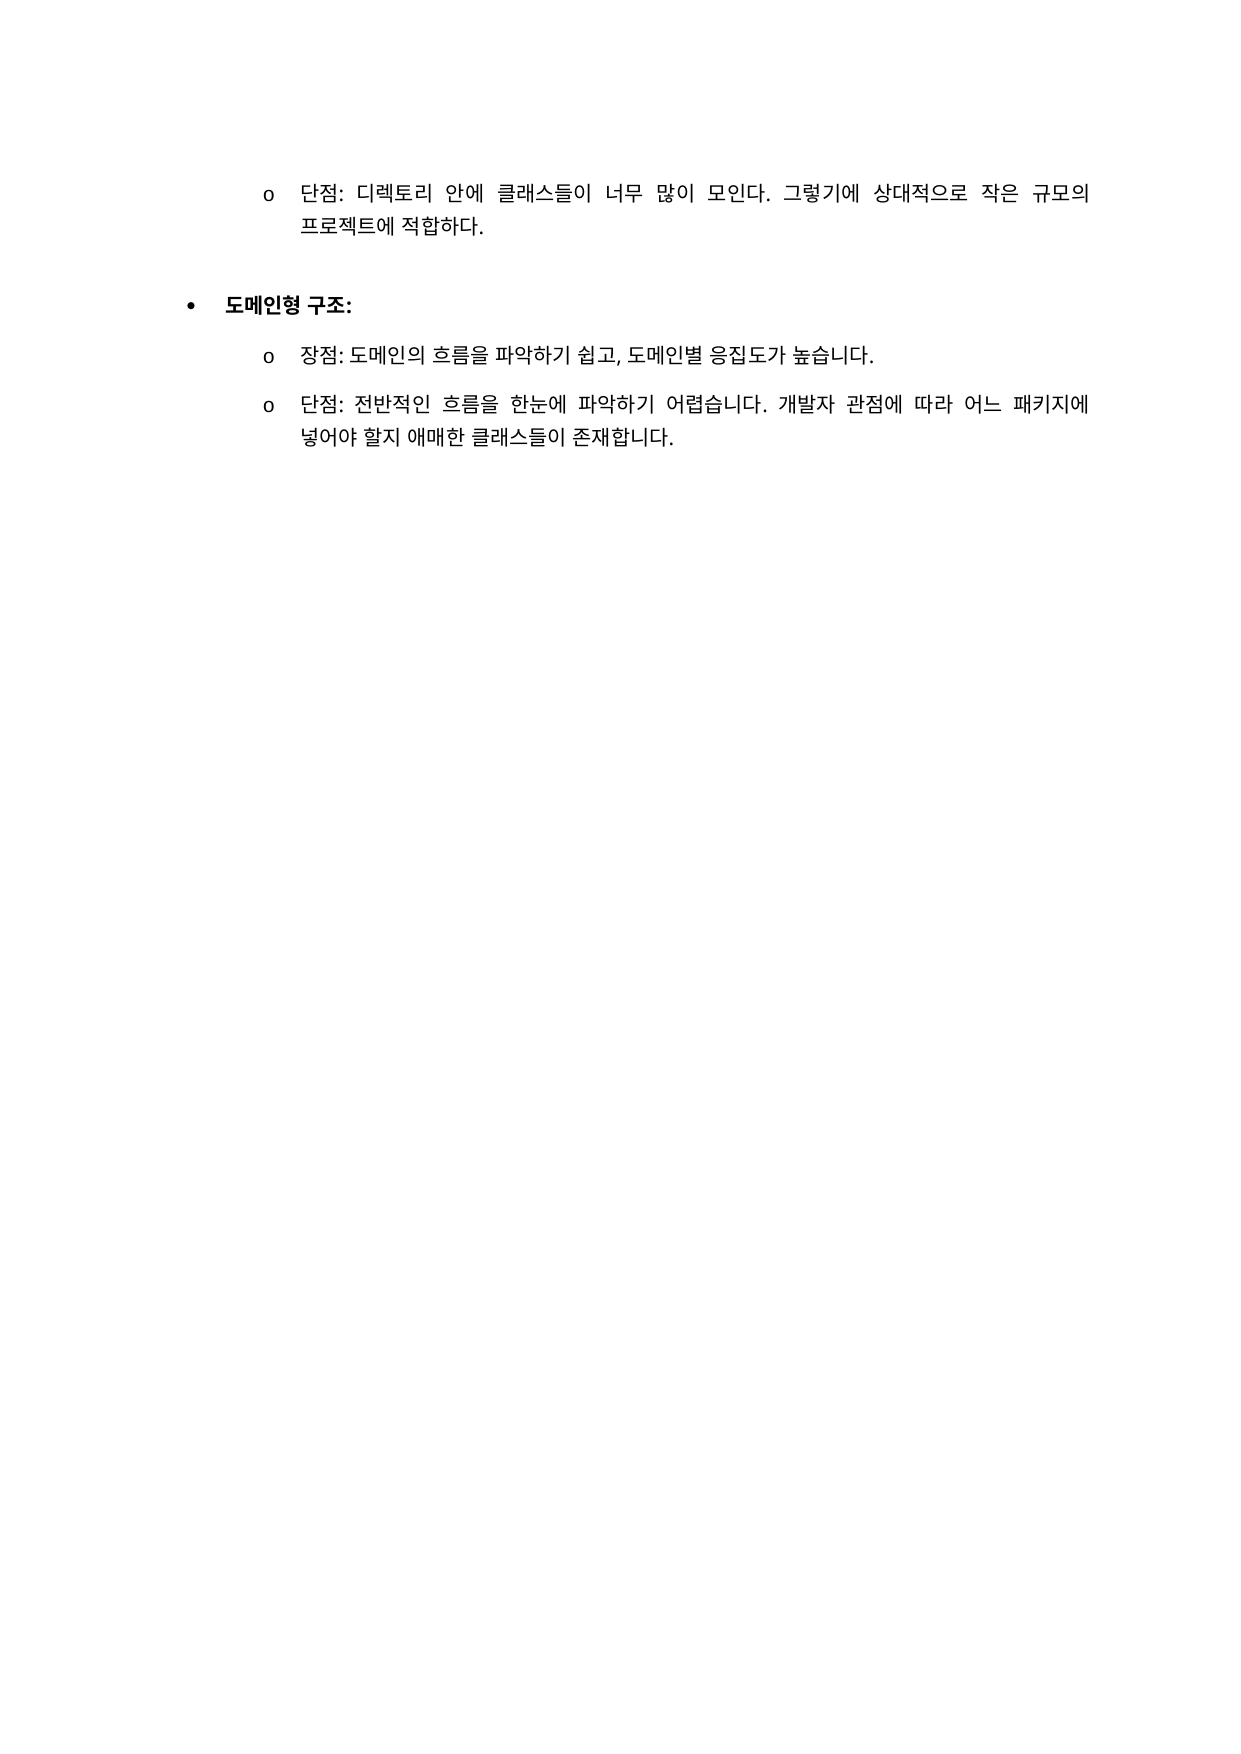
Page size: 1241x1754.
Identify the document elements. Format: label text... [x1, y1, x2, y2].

list 도메인형 구조: [187, 290, 1090, 320]
list 단점: 디렉토리 안에 클래스들이 너무 많이 모인다. 그렇기에 상대적으로 작은 규모의 프로젝트에 적합하다. [262, 177, 1090, 271]
list 단점: 전반적인 흐름을 한눈에 파악하기 어렵습니다. 개발자 관점에 따라 어느 패키지에 넣어야 할지 애매한 클래스들이 존재합니다. [262, 389, 1090, 452]
list 장점: 도메인의 흐름을 파악하기 쉽고, 도메인별 응집도가 높습니다. [262, 339, 1090, 369]
